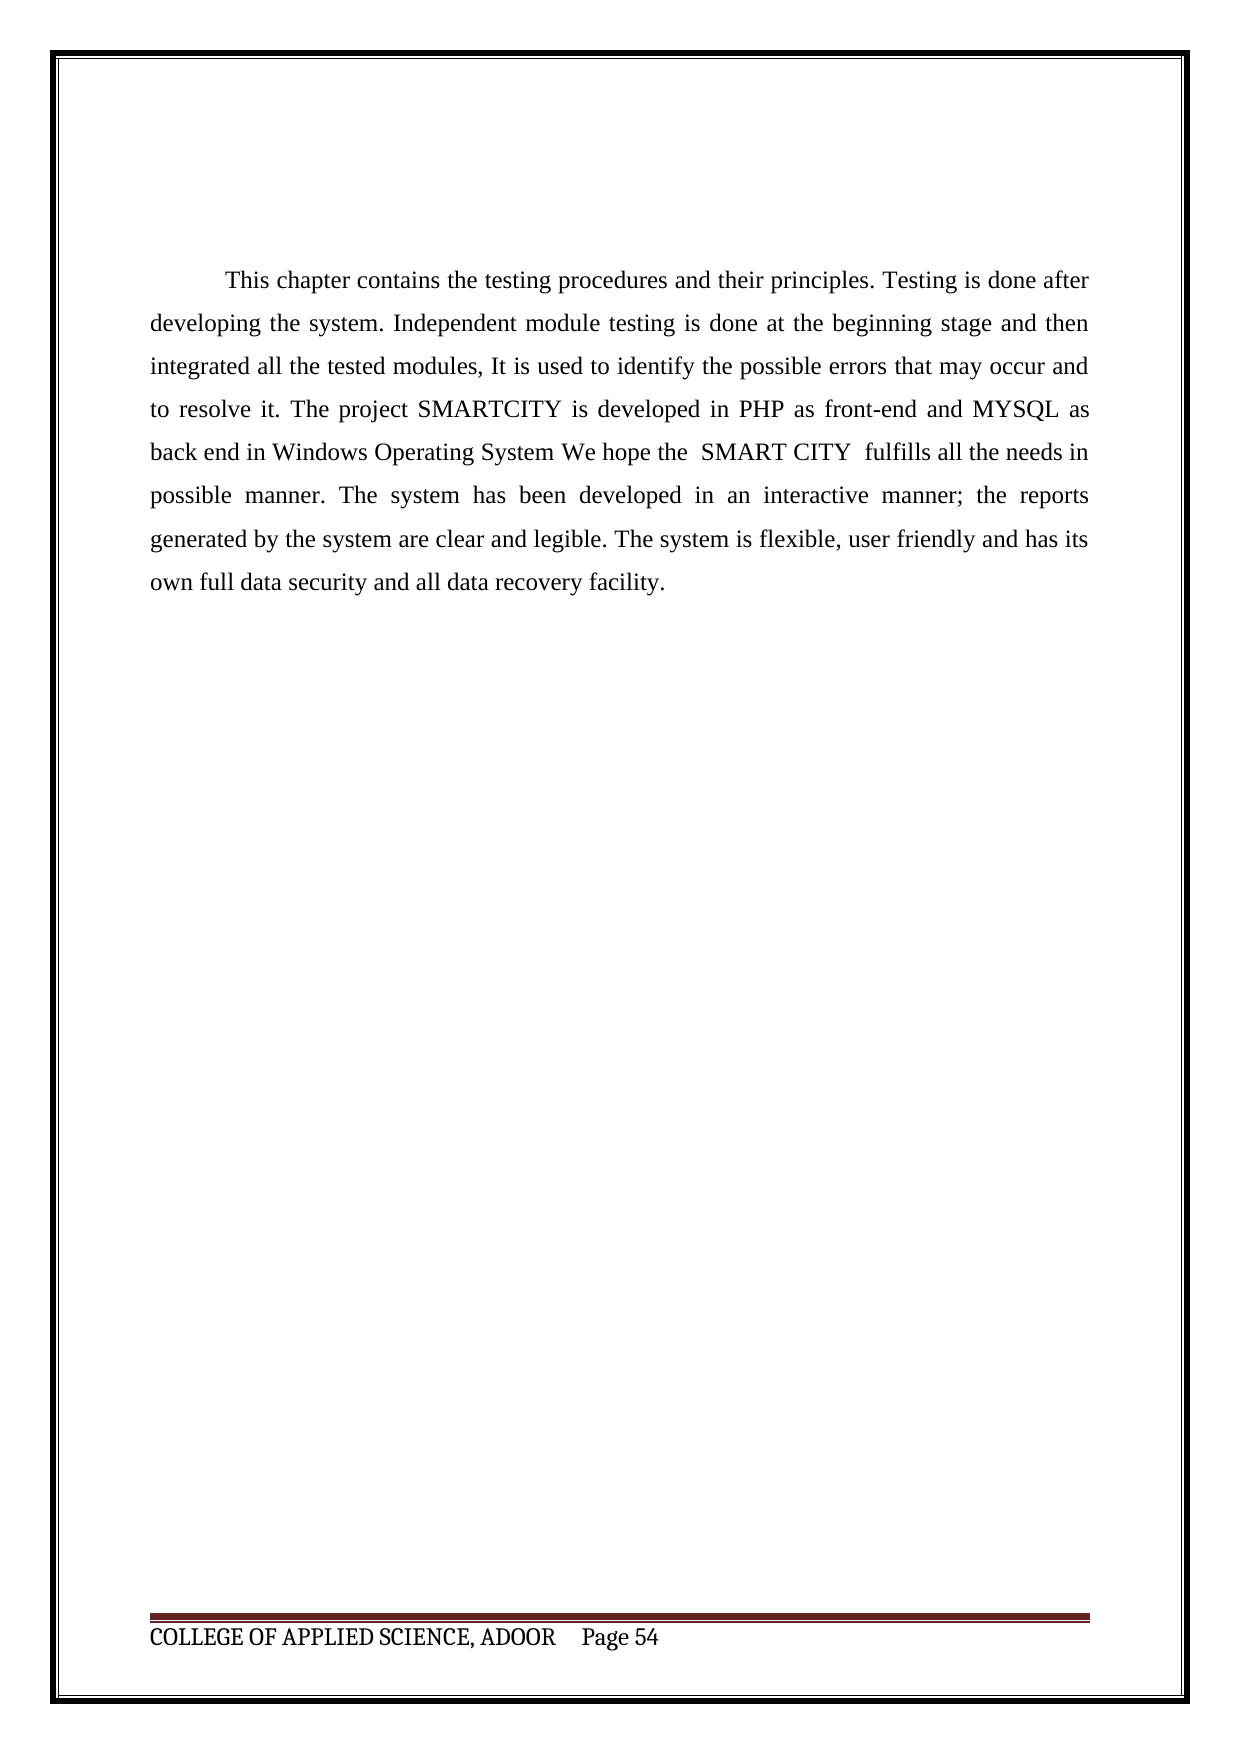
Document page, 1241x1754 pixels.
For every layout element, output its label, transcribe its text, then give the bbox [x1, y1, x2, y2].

text This chapter contains the testing procedures and their principles. Testing is done after developing the system. Independent module testing is done at the beginning stage and then integrated all the tested modules, It is used to identify the possible errors that may occur and to resolve it. The project SMARTCITY is developed in PHP as front-end and MYSQL as back end in Windows Operating System We hope the SMART CITY fulfills all the needs in possible manner. The system has been developed in an interactive manner; the reports generated by the system are clear and legible. The system is flexible, user friendly and has its own full data security and all data recovery facility. [150, 265, 1090, 596]
